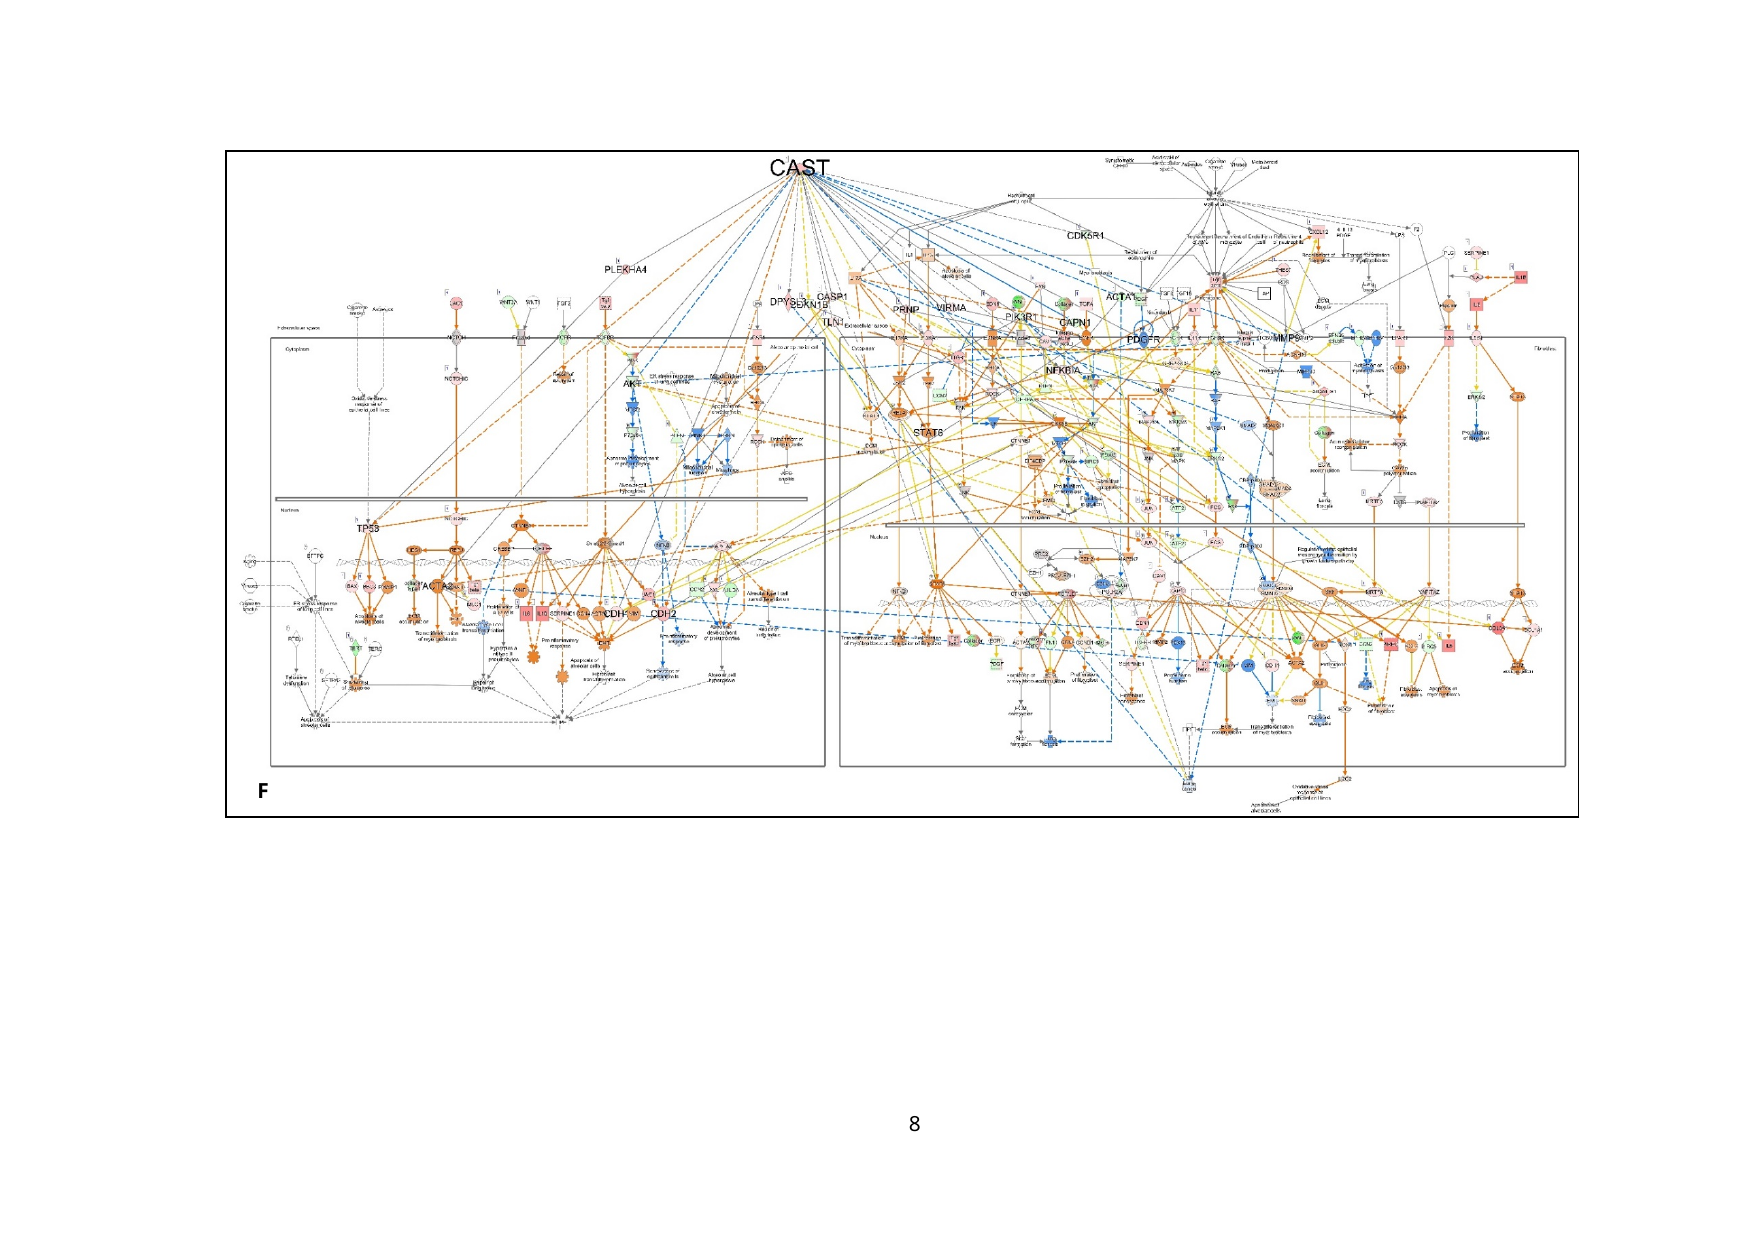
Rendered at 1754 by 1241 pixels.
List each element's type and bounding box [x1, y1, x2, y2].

picture [227, 152, 1578, 816]
